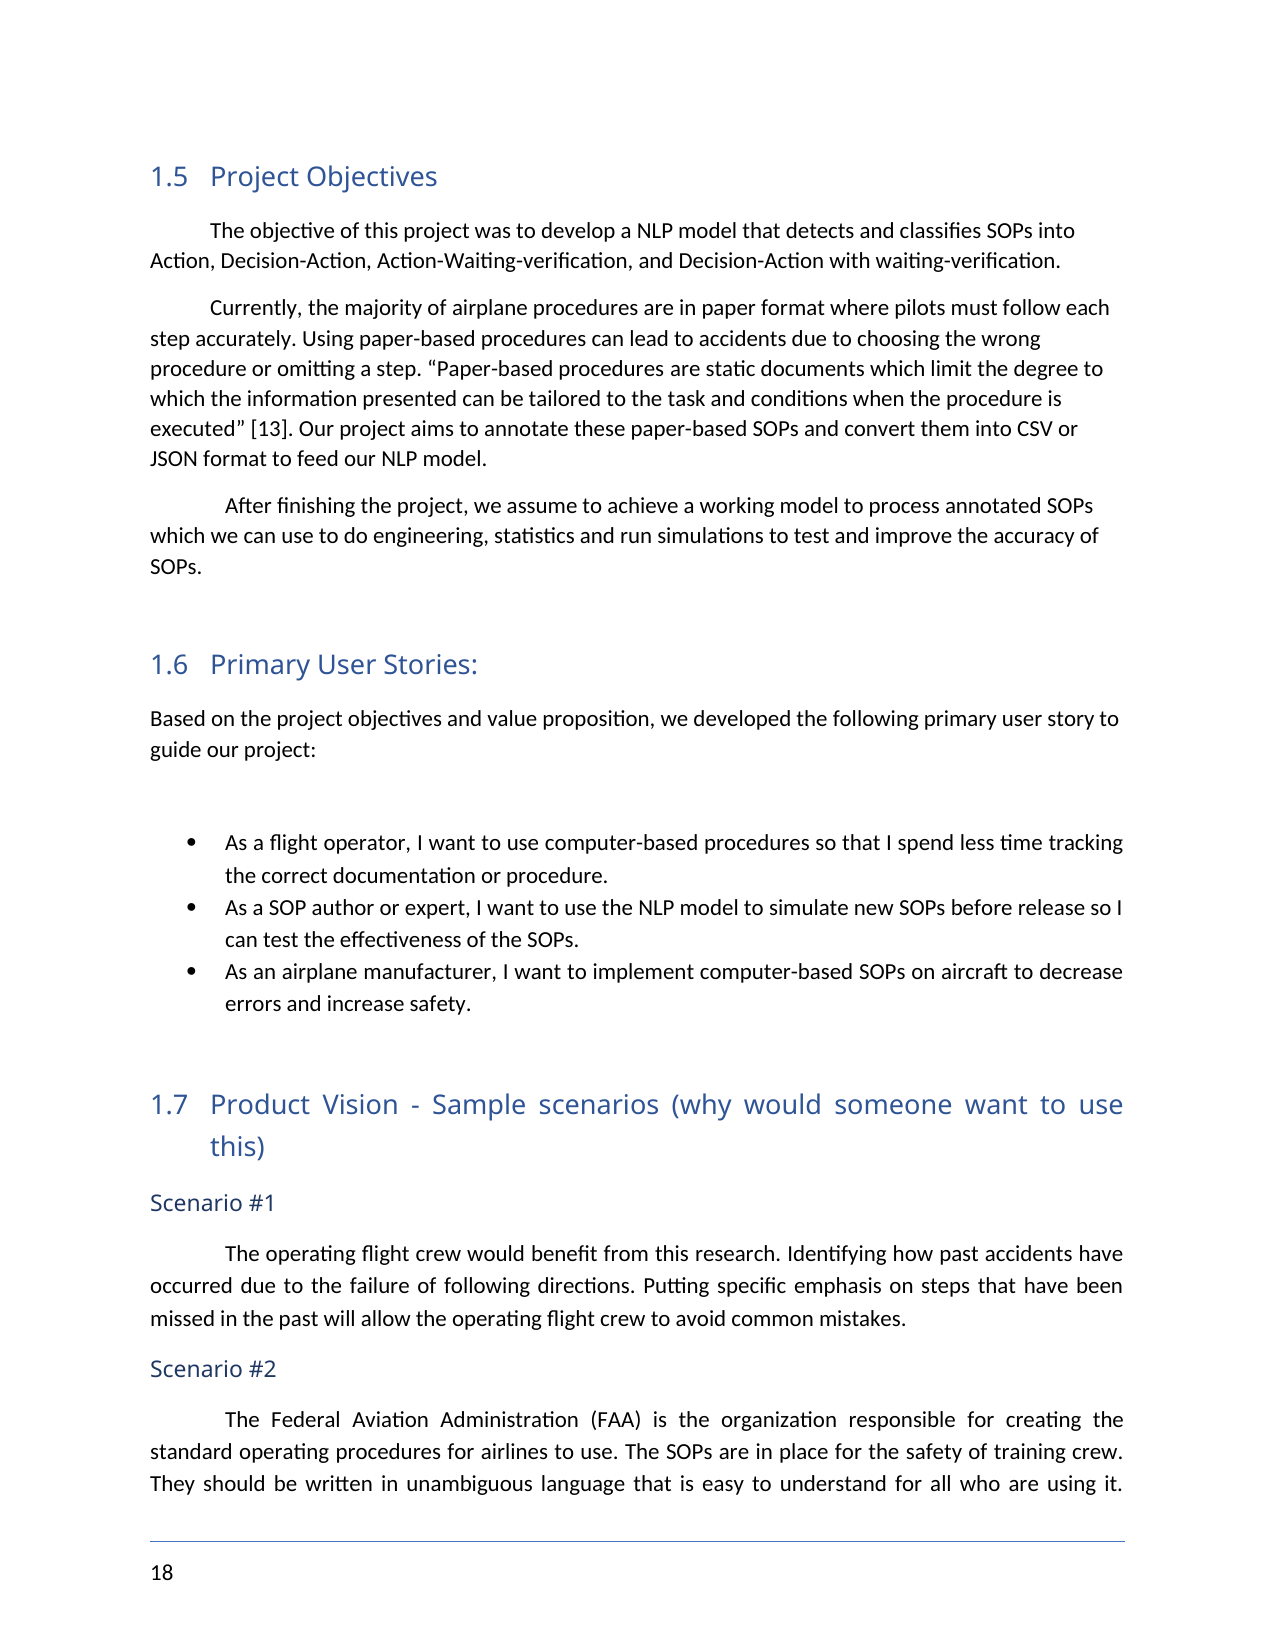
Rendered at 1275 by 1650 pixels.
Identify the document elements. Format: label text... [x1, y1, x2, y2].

list As an airplane manufacturer, I want to implement computer-based SOPs on aircraft to decrease errors and increase safety. [187, 957, 1125, 1017]
subtitle Product Vision - Sample scenarios (why would someone want to use this) [150, 1085, 1125, 1164]
subtitle Scenario #2 [150, 1352, 1125, 1384]
subtitle Primary User Stories: [150, 646, 1125, 682]
text The operating flight crew would benefit from this research. Identifying how past accidents have occurred due to the failure of following directions. Putting specific emphasis on steps that have been missed in the past will allow the operating flight crew to avoid common mistakes. [150, 1239, 1125, 1332]
text The objective of this project was to develop a NLP model that detects and classifies SOPs into Action, Decision-Action, Action-Waiting-verification, and Decision-Action with waiting-verification. [150, 216, 1125, 274]
list As a flight operator, I want to use computer-based procedures so that I spend less time tracking the correct documentation or procedure. [187, 828, 1125, 889]
subtitle Project Objectives [150, 157, 1125, 194]
text Based on the project objectives and value proposition, we developed the following primary user story to guide our project: [150, 704, 1125, 763]
text Currently, the majority of airplane procedures are in paper format where pilots must follow each step accurately. Using paper-based procedures can lead to accidents due to choosing the wrong procedure or omitting a step. “Paper-based procedures are static documents which limit the degree to which the information presented can be tailored to the task and conditions when the procedure is executed” . Our project aims to annotate these paper-based SOPs and convert them into CSV or JSON format to feed our NLP model. [150, 293, 1125, 472]
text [150, 1405, 1125, 1497]
list As a SOP author or expert, I want to use the NLP model to simulate new SOPs before release so I can test the effectiveness of the SOPs. [187, 893, 1125, 953]
subtitle Scenario #1 [150, 1187, 1125, 1218]
text After finishing the project, we assume to achieve a working model to process annotated SOPs which we can use to do engineering, statistics and run simulations to test and improve the accuracy of SOPs. [150, 491, 1125, 580]
